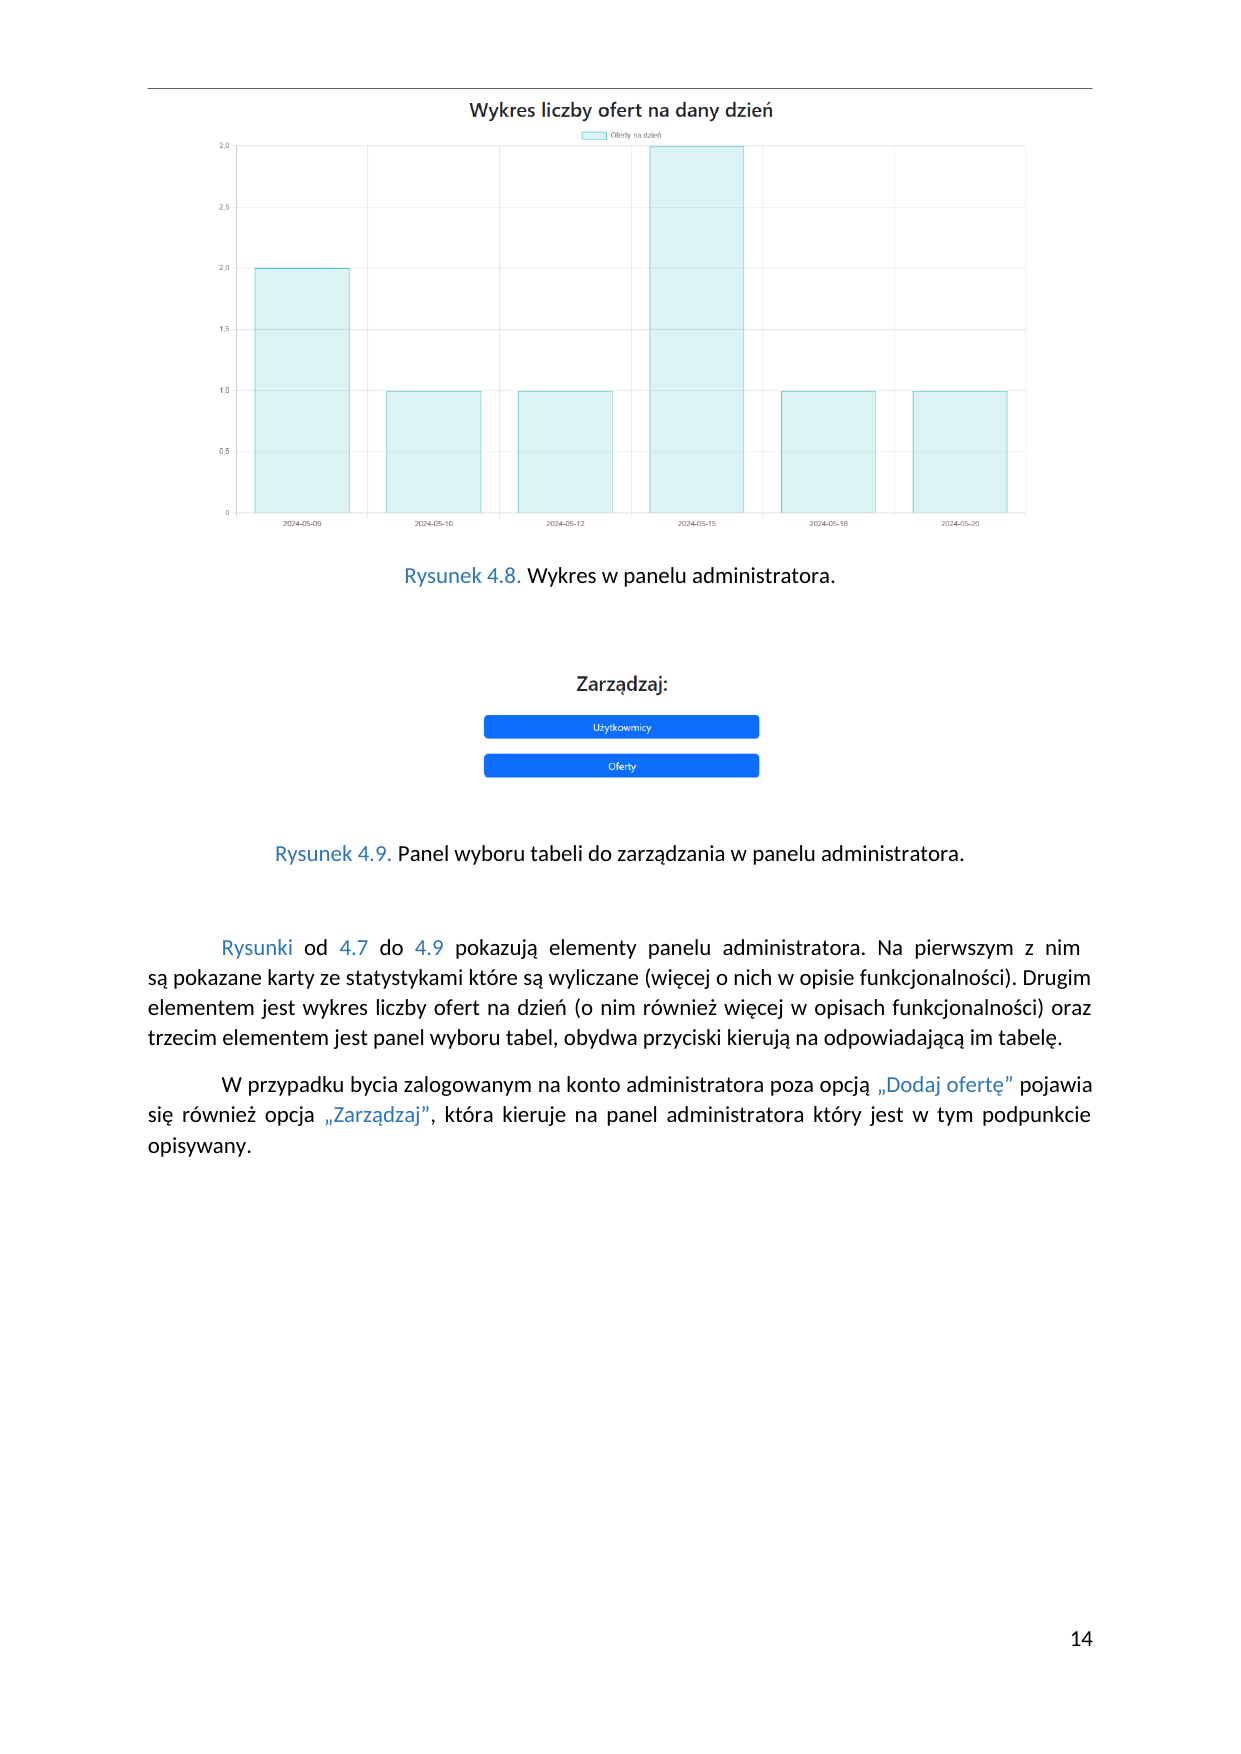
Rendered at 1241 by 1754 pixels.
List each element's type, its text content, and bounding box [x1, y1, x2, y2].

text Rysunek 4.9. Panel wyboru tabeli do zarządzania w panelu administratora. [148, 839, 1093, 867]
text Rysunki od 4.7 do 4.9 pokazują elementy panelu administratora. Na pierwszym z nim są pokazane karty ze statystykami które są wyliczane (więcej o nich w opisie funkcjonalności). Drugim elementem jest wykres liczby ofert na dzień (o nim również więcej w opisach funkcjonalności) oraz trzecim elementem jest panel wyboru tabel, obydwa przyciski kierują na odpowiadającą im tabelę. [148, 933, 1093, 1052]
picture [147, 88, 1093, 543]
picture [147, 655, 1093, 821]
text W przypadku bycia zalogowanym na konto administratora poza opcją „Dodaj ofertę” pojawia się również opcja „Zarządzaj”, która kieruje na panel administratora który jest w tym podpunkcie opisywany. [148, 1070, 1093, 1159]
text Rysunek 4.8. Wykres w panelu administratora. [148, 561, 1093, 589]
